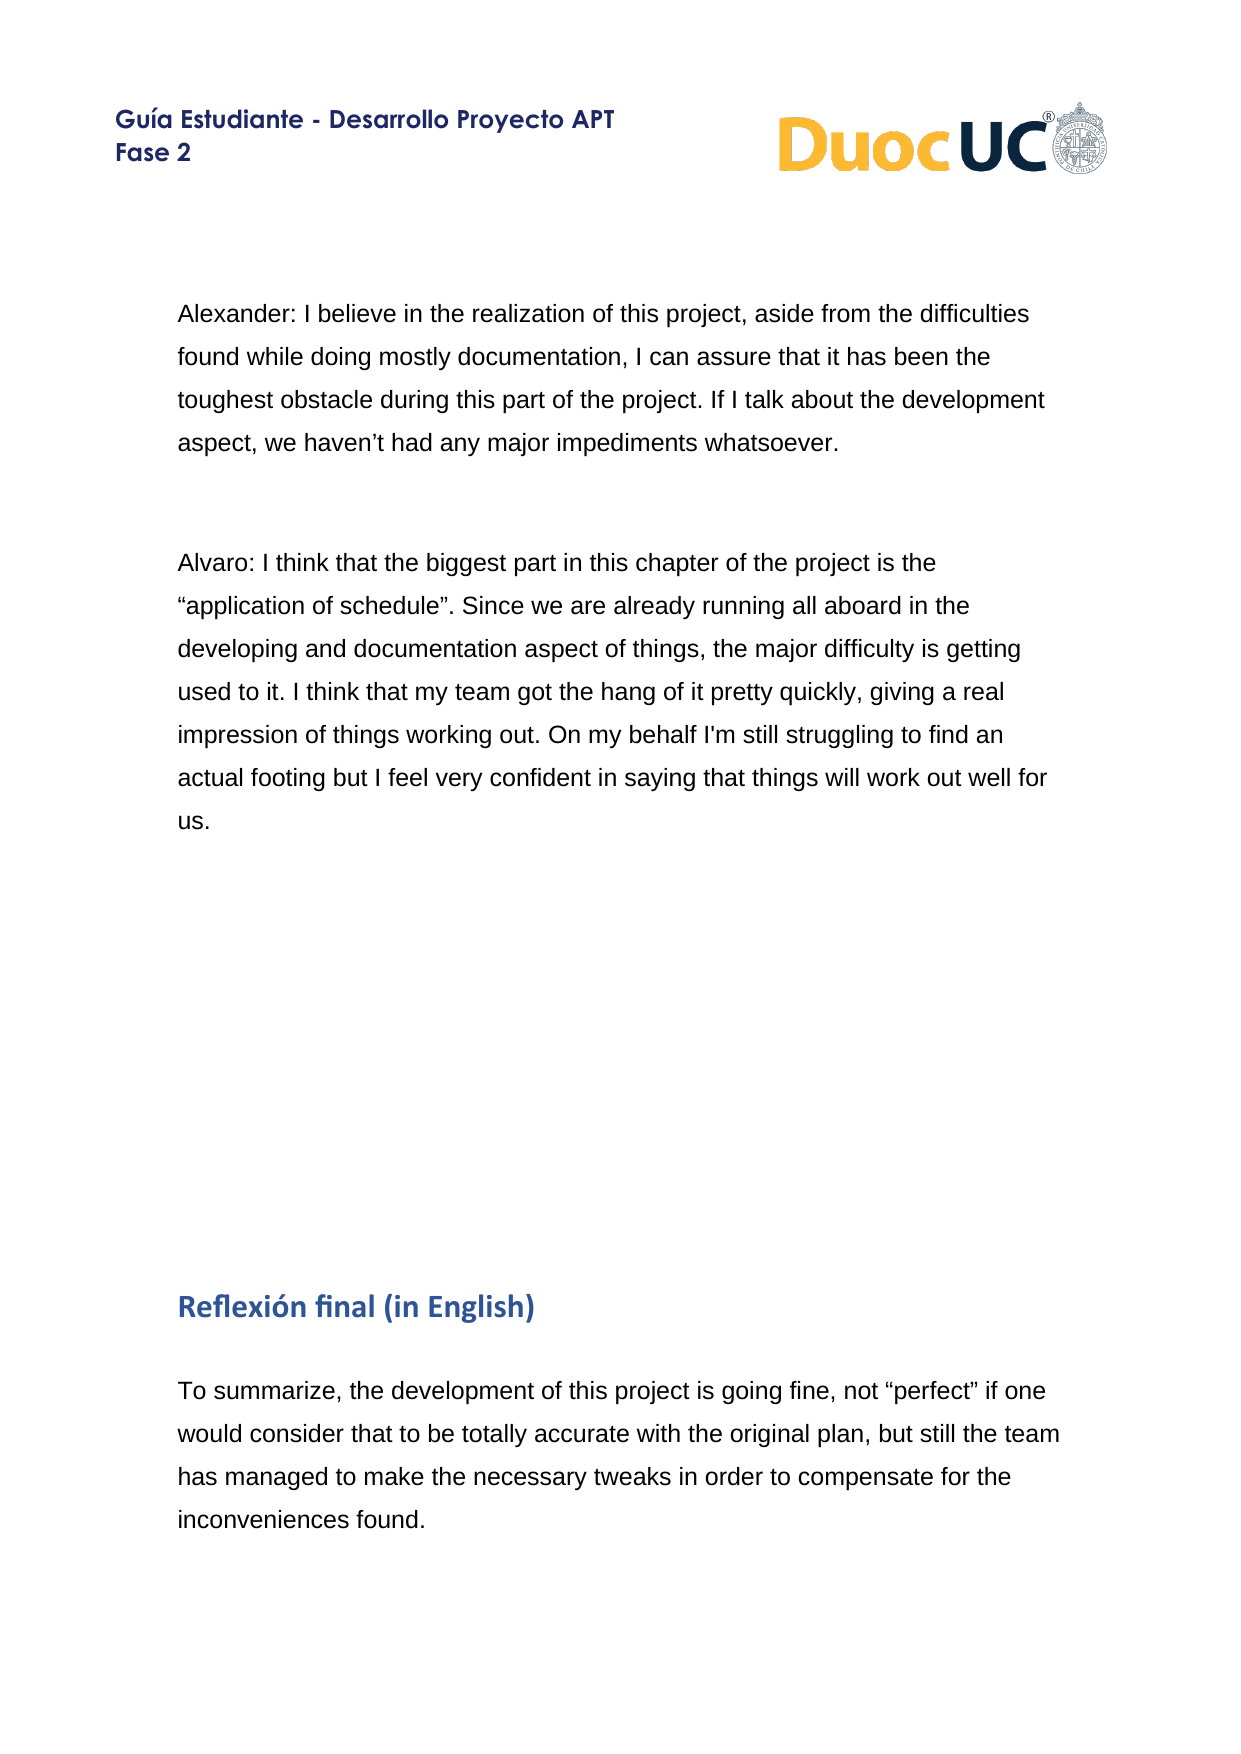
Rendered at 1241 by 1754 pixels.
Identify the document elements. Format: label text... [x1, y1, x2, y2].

text Alexander: I believe in the realization of this project, aside from the difficulties found while doing mostly documentation, I can assure that it has been the toughest obstacle during this part of the project. If I talk about the development aspect, we haven’t had any major impediments whatsoever. [177, 298, 1063, 457]
subtitle Reflexión final (in English) [177, 1285, 1063, 1326]
text Alvaro: I think that the biggest part in this chapter of the project is the “application of schedule”. Since we are already running all aboard in the developing and documentation aspect of things, the major difficulty is getting used to it. I think that my team got the hang of it pretty quickly, giving a real impression of things working out. On my behalf I'm still struggling to find an actual footing but I feel very confident in saying that things will work out well for us. [177, 547, 1063, 835]
text To summarize, the development of this project is going fine, not “perfect” if one would consider that to be totally accurate with the original plan, but still the team has managed to make the necessary tweaks in order to compensate for the inconveniences found. [177, 1376, 1063, 1534]
picture [779, 102, 1107, 174]
